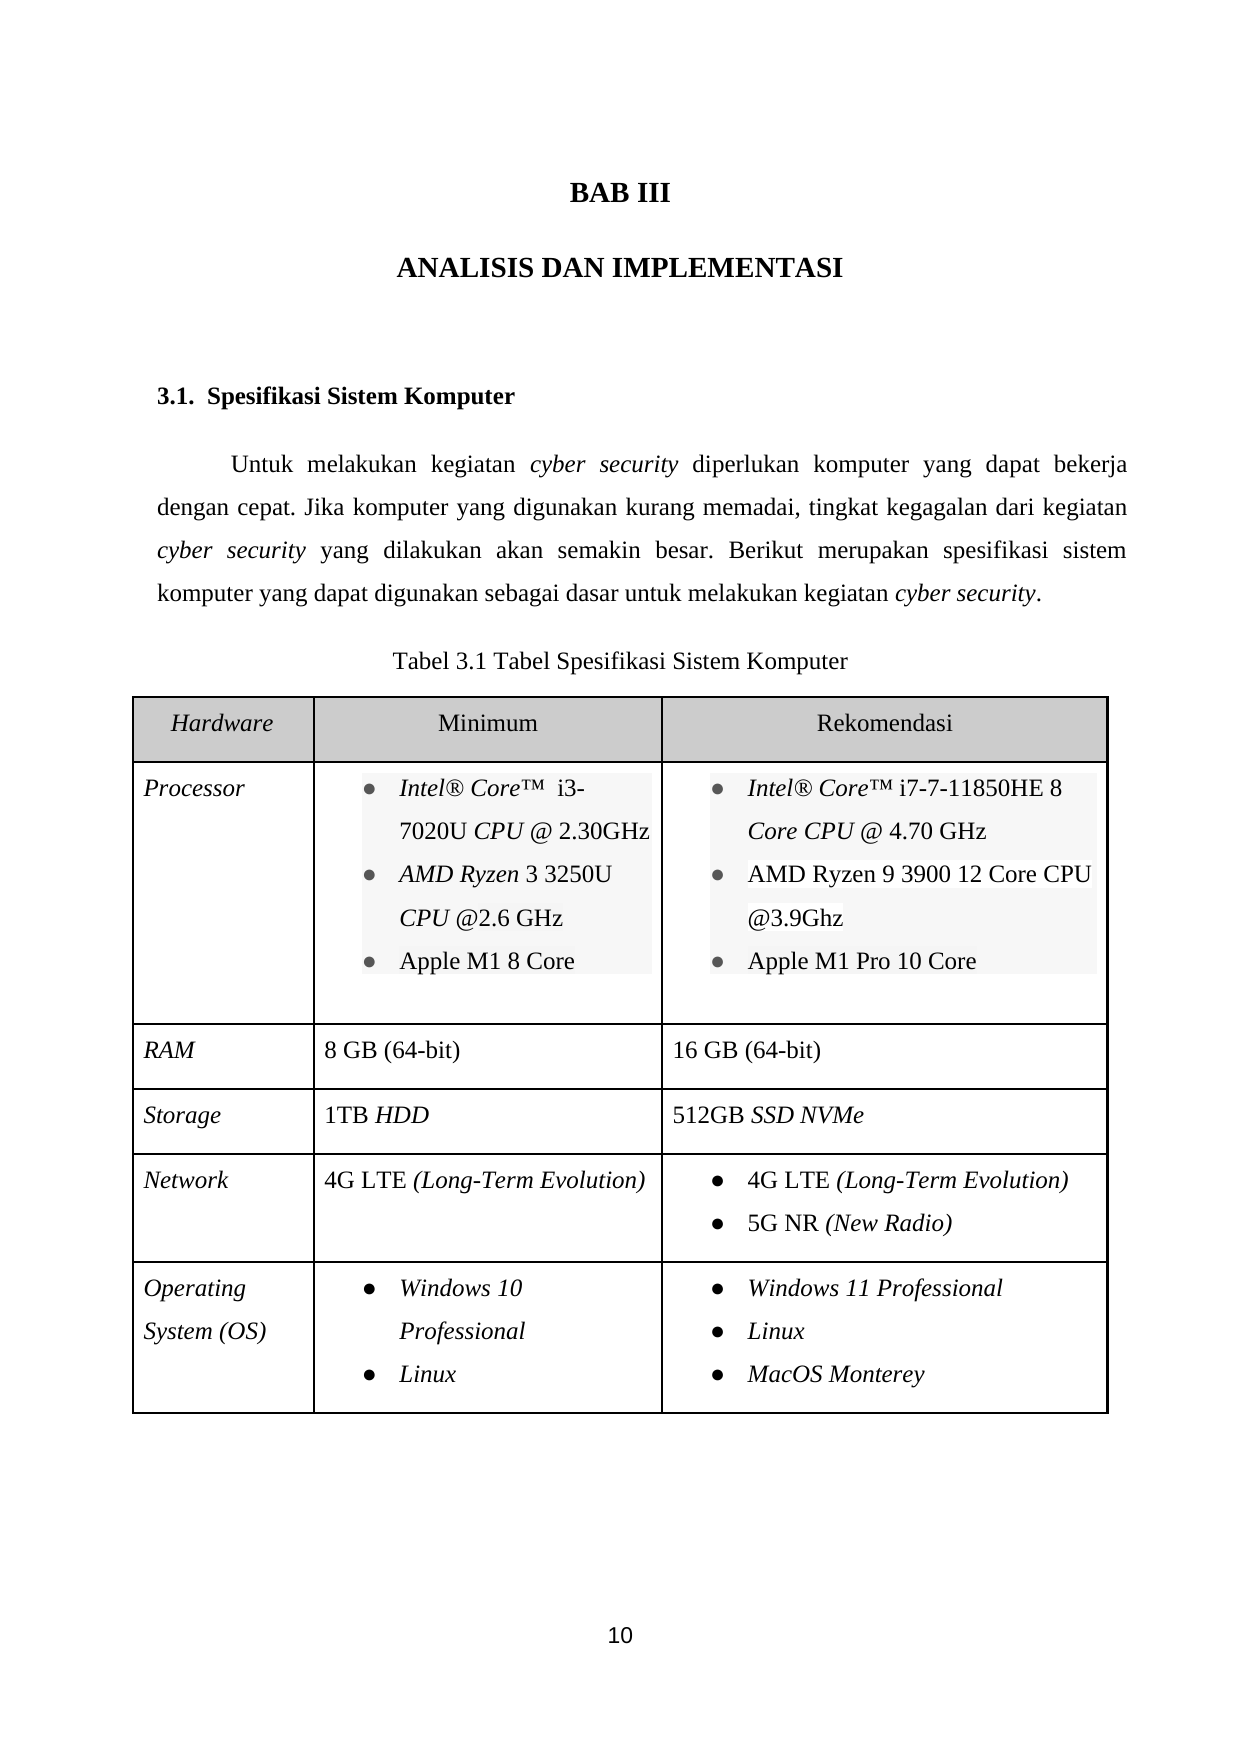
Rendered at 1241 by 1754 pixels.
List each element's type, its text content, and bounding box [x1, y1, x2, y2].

table_cell Storage [134, 1090, 313, 1153]
table_cell Windows 10 Professional Linux [315, 1263, 661, 1412]
table_cell Windows 11 Professional Linux MacOS Monterey [663, 1263, 1106, 1412]
table_cell Operating System (OS) [134, 1263, 313, 1412]
table_cell Processor [134, 763, 313, 1023]
table_cell 512GB SSD NVMe [663, 1090, 1106, 1153]
subtitle BAB III [112, 175, 1128, 208]
text Untuk melakukan kegiatan cyber security diperlukan komputer yang dapat bekerja dengan cepat. Jika komputer yang digunakan kurang memadai, tingkat kegagalan dari kegiatan cyber security yang dilakukan akan semakin besar. Berikut merupakan spesifikasi sistem komputer yang dapat digunakan sebagai dasar untuk melakukan kegiatan cyber security. [157, 449, 1128, 607]
table_cell Intel® Core™ i3-7020U CPU @ 2.30GHz AMD Ryzen 3 3250U CPU @2.6 GHz Apple M1 8 Core [315, 763, 661, 1023]
subtitle ANALISIS DAN IMPLEMENTASI [112, 250, 1128, 284]
table_cell 1TB HDD [315, 1090, 661, 1153]
table_cell RAM [134, 1025, 313, 1088]
table_cell Intel® Core™ i7-7-11850HE 8 Core CPU @ 4.70 GHz AMD Ryzen 9 3900 12 Core CPU @3.9Ghz Apple M1 Pro 10 Core [663, 763, 1106, 1023]
table_header Minimum [315, 698, 661, 761]
table_cell 4G LTE (Long-Term Evolution) [315, 1155, 661, 1261]
text Tabel 3.1 Tabel Spesifikasi Sistem Komputer [112, 646, 1128, 675]
subtitle 3.1. Spesifikasi Sistem Komputer [157, 381, 1128, 409]
table_cell 4G LTE (Long-Term Evolution) 5G NR (New Radio) [663, 1155, 1106, 1261]
table_header Rekomendasi [663, 698, 1106, 761]
table_header Hardware [134, 698, 313, 761]
table_cell 8 GB (64-bit) [315, 1025, 661, 1088]
table_cell Network [134, 1155, 313, 1261]
table_cell 16 GB (64-bit) [663, 1025, 1106, 1088]
